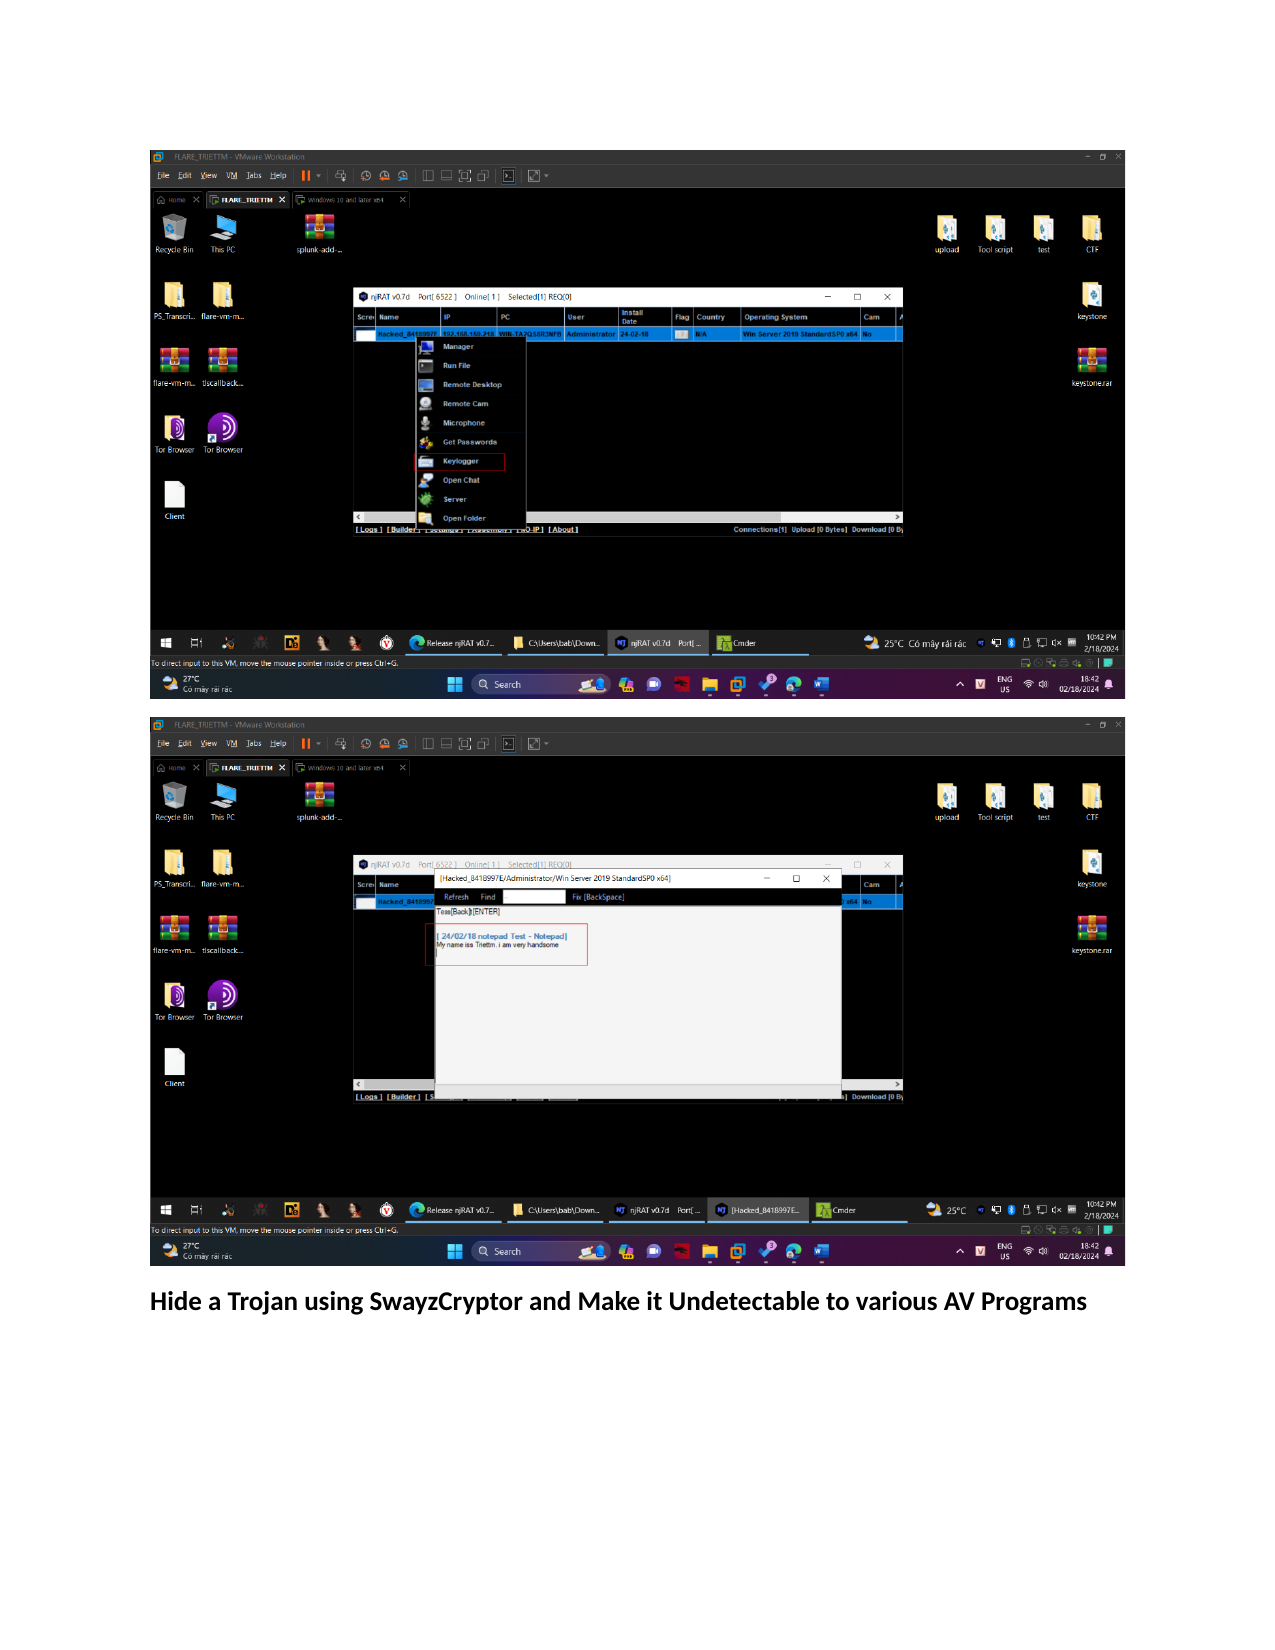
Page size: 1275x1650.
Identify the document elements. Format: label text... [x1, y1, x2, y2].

picture [150, 717, 1125, 1266]
text Hide a Trojan using SwayzCryptor and Make it Undetectable to various AV Programs [150, 1284, 1125, 1318]
picture [150, 150, 1125, 699]
